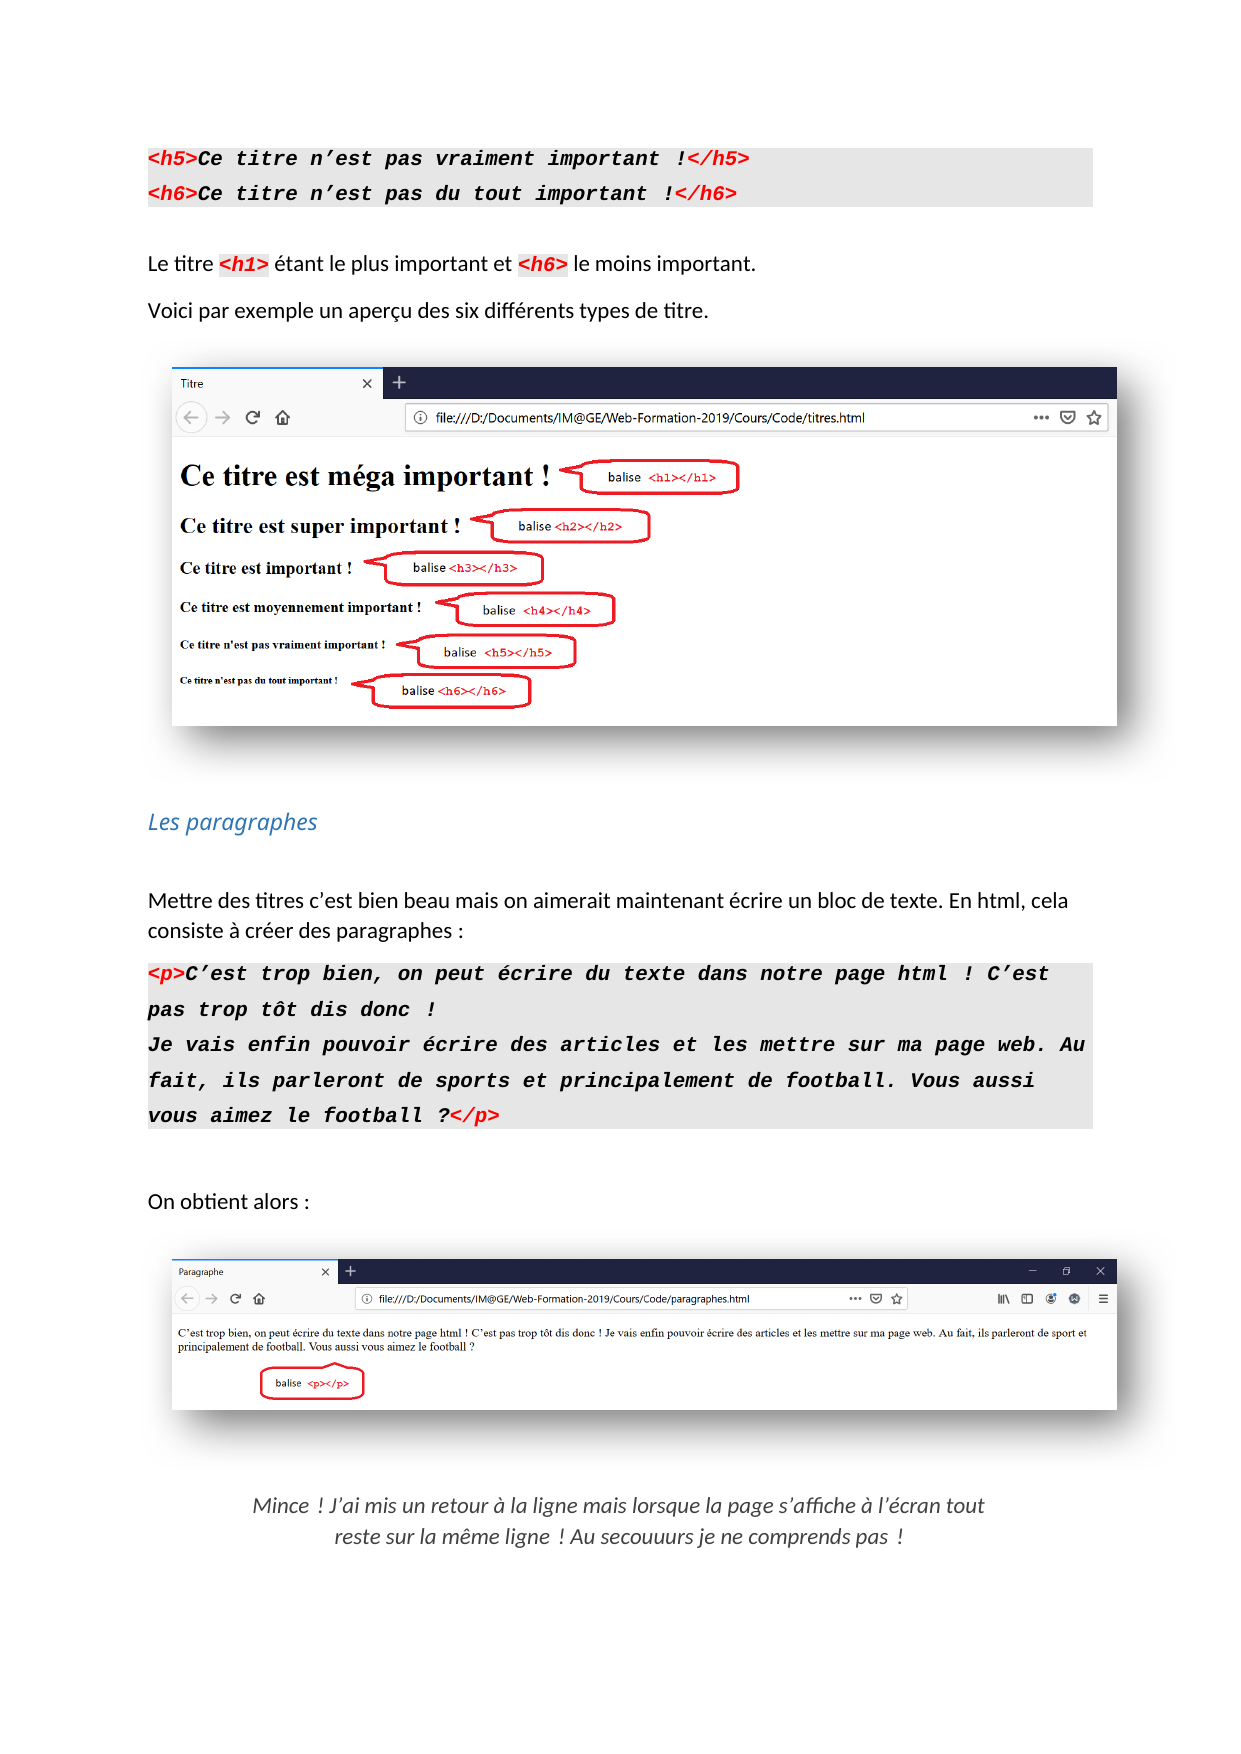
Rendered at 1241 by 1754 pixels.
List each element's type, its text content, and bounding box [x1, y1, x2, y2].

text Voici par exemple un aperçu des six différents types de titre. [148, 296, 1093, 324]
text Je vais enfin pouvoir écrire des articles et les mettre sur ma page web. Au fait, ils parleront de sports et principalement de football. Vous aussi vous aimez le football ?</p> [148, 1034, 1093, 1129]
text Mince ! J’ai mis un retour à la ligne mais lorsque la page s’affiche à l’écran tout reste sur la même ligne ! Au secouuurs je ne comprends pas ! [238, 1492, 1003, 1550]
subtitle Les paragraphes [148, 806, 1093, 837]
text <h6>Ce titre n’est pas du tout important !</h6> [148, 183, 1093, 207]
picture [172, 367, 1117, 726]
picture [172, 1259, 1117, 1410]
text On obtient alors : [148, 1187, 1093, 1215]
text <h5>Ce titre n’est pas vraiment important !</h5> [148, 148, 1093, 171]
text Mettre des titres c’est bien beau mais on aimerait maintenant écrire un bloc de texte. En html, cela consiste à créer des paragraphes : [148, 886, 1093, 944]
text <p>C’est trop bien, on peut écrire du texte dans notre page html ! C’est pas trop tôt dis donc ! [148, 963, 1093, 1022]
text Le titre <h1> étant le plus important et <h6> le moins important. [148, 218, 1093, 277]
